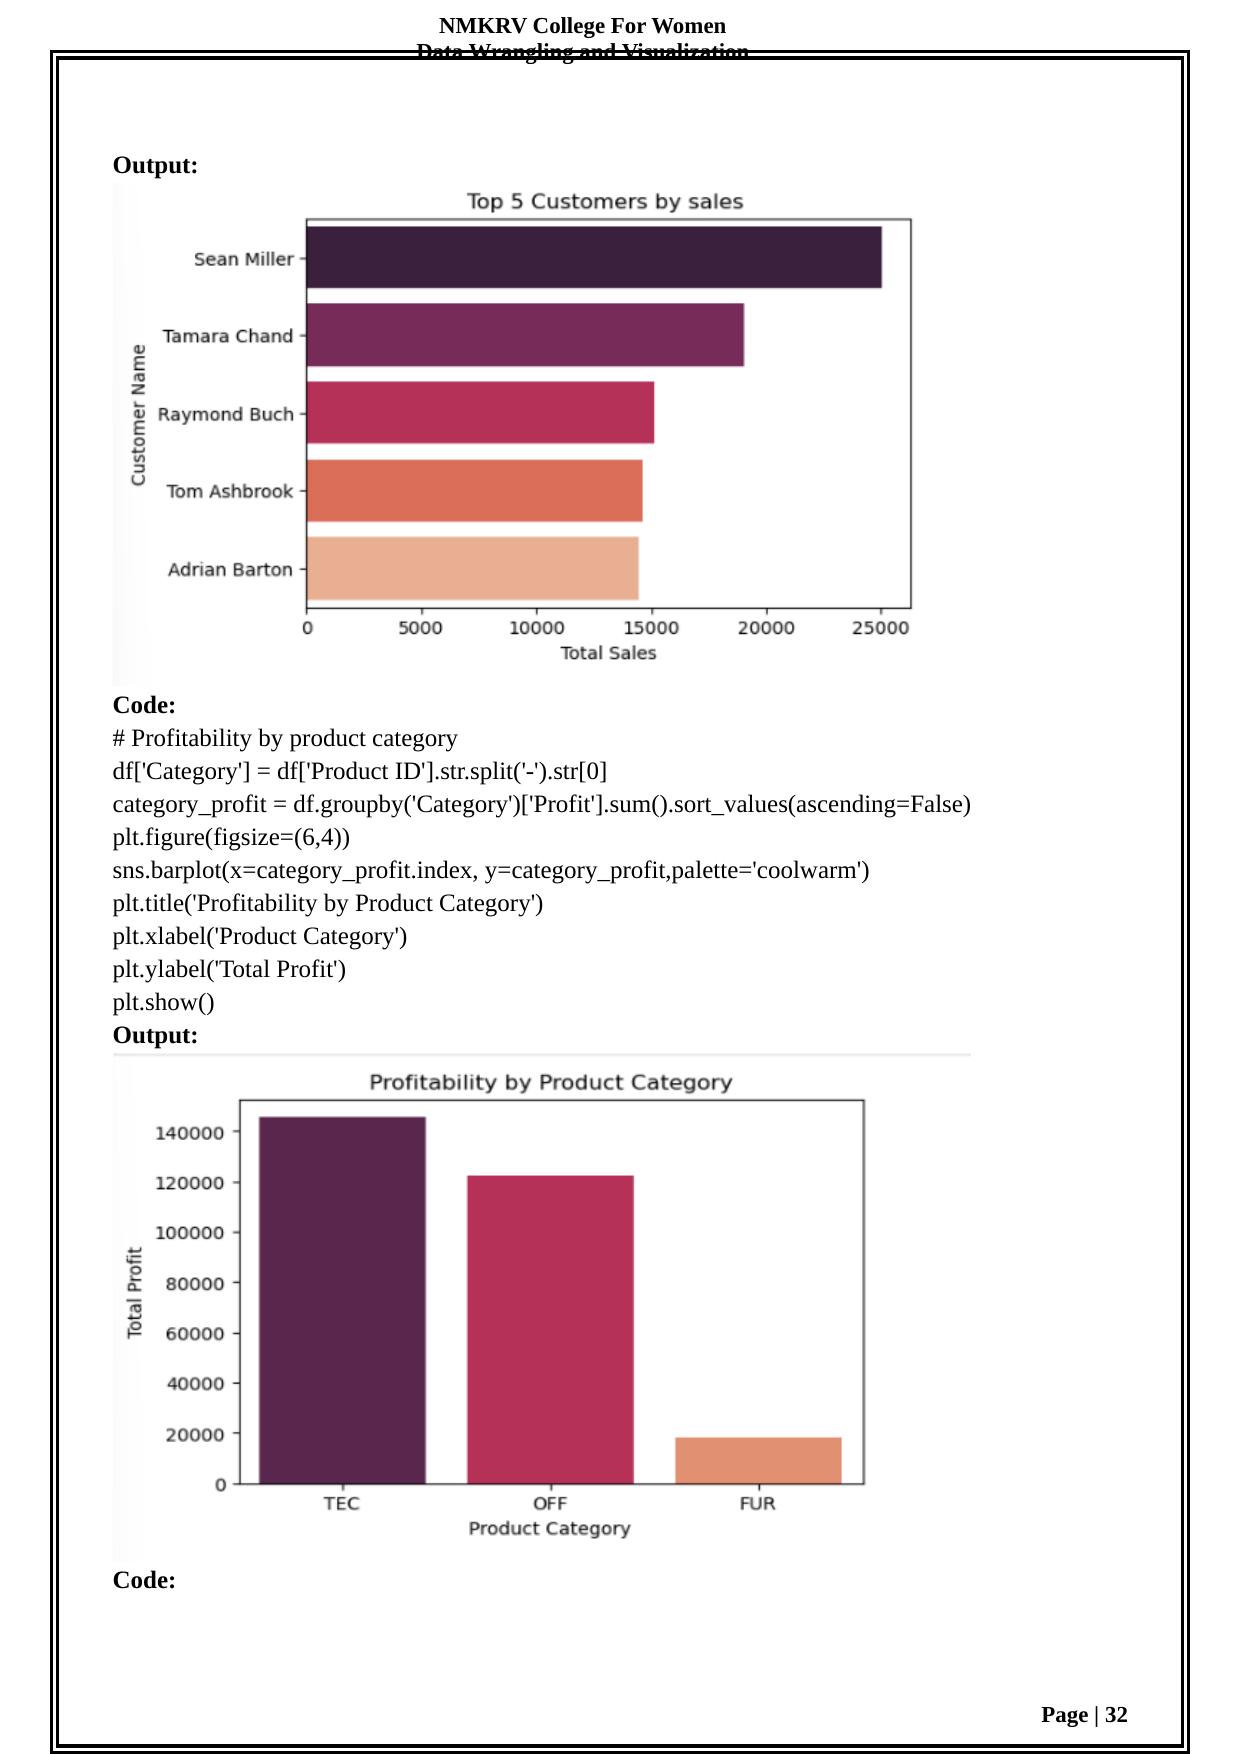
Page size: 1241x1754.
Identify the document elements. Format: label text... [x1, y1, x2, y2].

text plt.ylabel('Total Profit') [112, 954, 1128, 983]
text Code: [112, 1566, 1128, 1594]
text # Profitability by product category [112, 723, 1128, 752]
text plt.figure(figsize=(6,4)) [112, 822, 1128, 851]
text category_profit = df.groupby('Category')['Profit'].sum().sort_values(ascending=False) [112, 789, 1128, 818]
text Output: [112, 1020, 1128, 1049]
text plt.show() [112, 987, 1128, 1016]
picture [112, 183, 978, 686]
text sns.barplot(x=category_profit.index, y=category_profit,palette='coolwarm') [112, 855, 1128, 884]
text Output: [112, 150, 1128, 179]
text Code: [112, 690, 1128, 719]
text df['Category'] = df['Product ID'].str.split('-').str[0] [112, 756, 1128, 785]
text plt.xlabel('Product Category') [112, 921, 1128, 950]
picture [112, 1053, 971, 1562]
text plt.title('Profitability by Product Category') [112, 888, 1128, 917]
